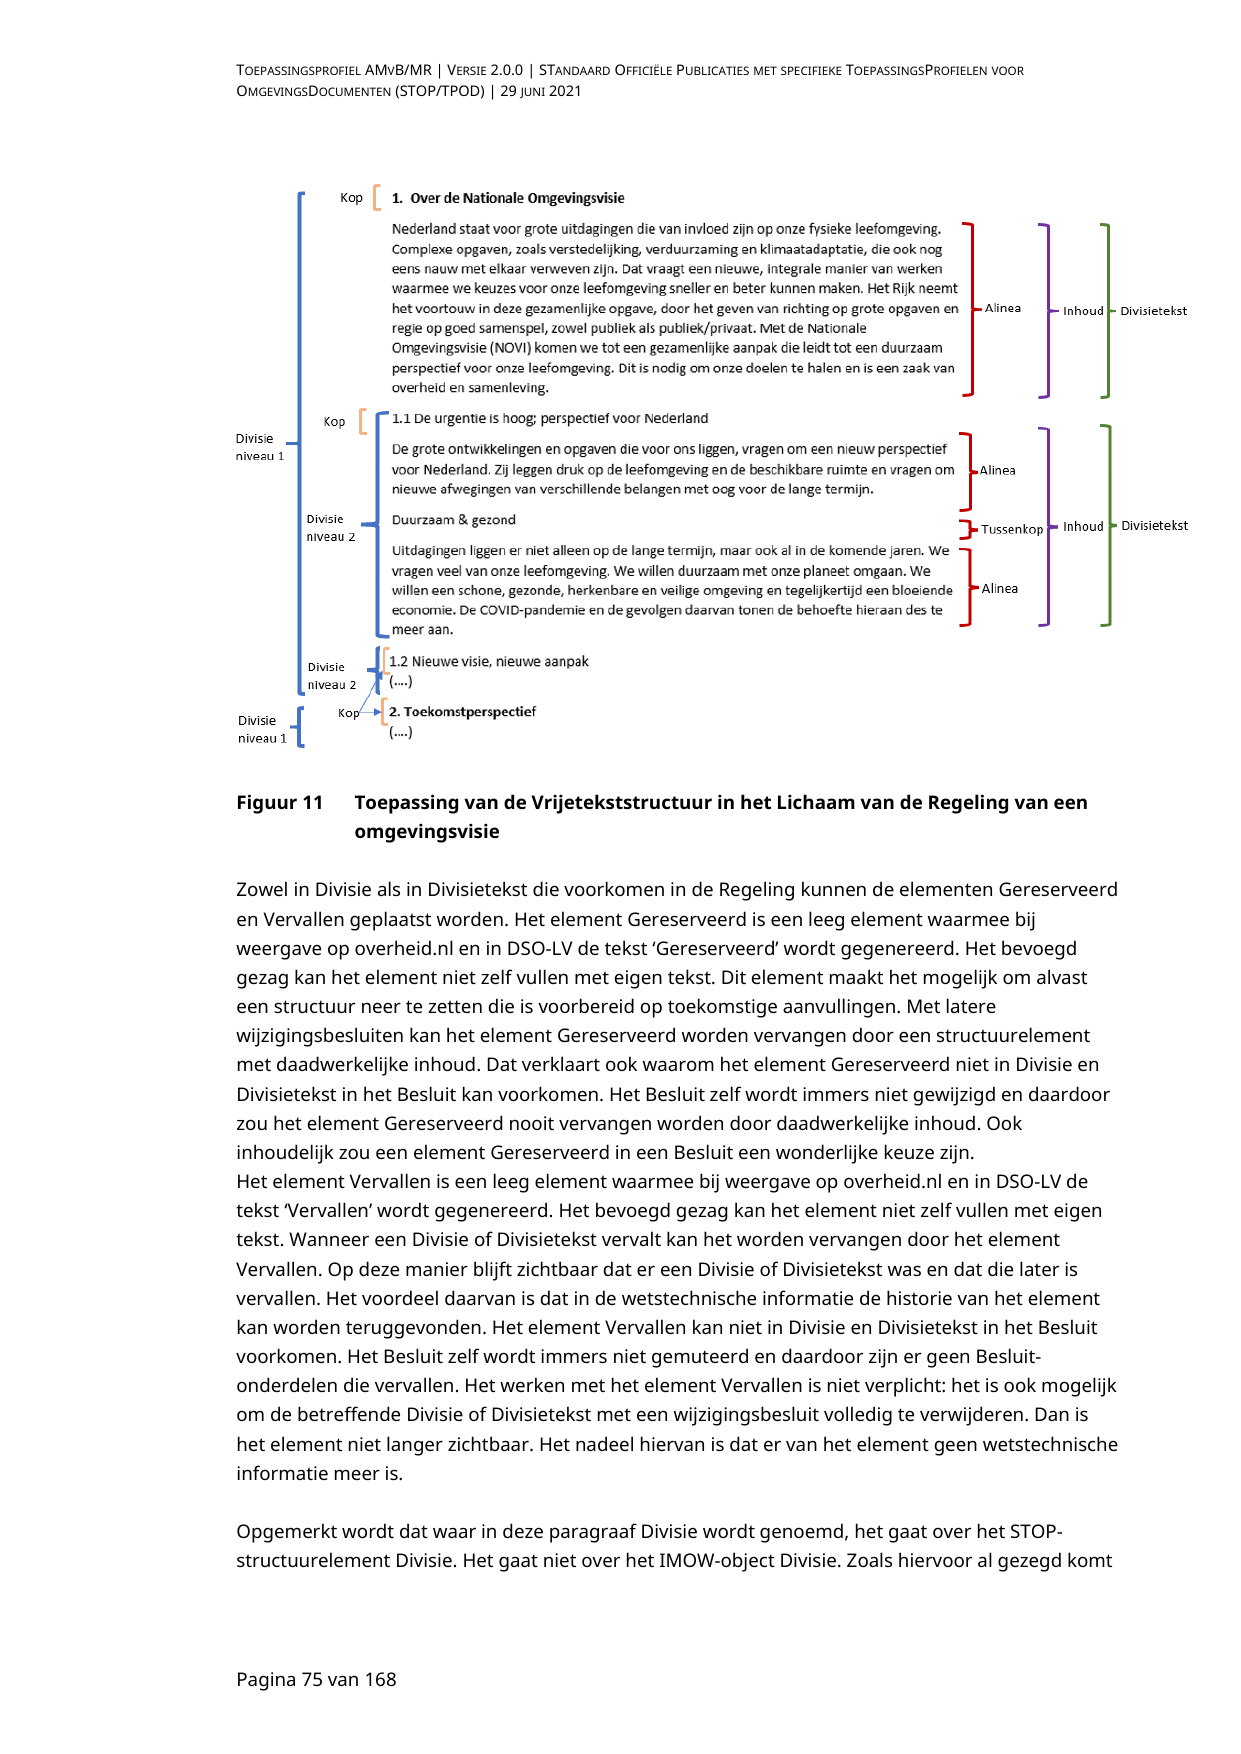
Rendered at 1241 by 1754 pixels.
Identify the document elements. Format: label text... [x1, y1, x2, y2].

text Zowel in Divisie als in Divisietekst die voorkomen in de Regeling kunnen de elementen Gereserveerd en Vervallen geplaatst worden. Het element Gereserveerd is een leeg element waarmee bij weergave op overheid.nl en in DSO-LV de tekst ‘Gereserveerd’ wordt gegenereerd. Het bevoegd gezag kan het element niet zelf vullen met eigen tekst. Dit element maakt het mogelijk om alvast een structuur neer te zetten die is voorbereid op toekomstige aanvullingen. Met latere wijzigingsbesluiten kan het element Gereserveerd worden vervangen door een structuurelement met daadwerkelijke inhoud. Dat verklaart ook waarom het element Gereserveerd niet in Divisie en Divisietekst in het Besluit kan voorkomen. Het Besluit zelf wordt immers niet gewijzigd en daardoor zou het element Gereserveerd nooit vervangen worden door daadwerkelijke inhoud. Ook inhoudelijk zou een element Gereserveerd in een Besluit een wonderlijke keuze zijn. [236, 873, 1122, 1165]
text Toepassing van de Vrijetekststructuur in het Lichaam van de Regeling van een omgevingsvisie [236, 786, 1122, 844]
picture [236, 177, 1189, 757]
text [236, 1515, 1122, 1573]
text Het element Vervallen is een leeg element waarmee bij weergave op overheid.nl en in DSO-LV de tekst ‘Vervallen’ wordt gegenereerd. Het bevoegd gezag kan het element niet zelf vullen met eigen tekst. Wanneer een Divisie of Divisietekst vervalt kan het worden vervangen door het element Vervallen. Op deze manier blijft zichtbaar dat er een Divisie of Divisietekst was en dat die later is vervallen. Het voordeel daarvan is dat in de wetstechnische informatie de historie van het element kan worden teruggevonden. Het element Vervallen kan niet in Divisie en Divisietekst in het Besluit voorkomen. Het Besluit zelf wordt immers niet gemuteerd en daardoor zijn er geen Besluit-onderdelen die vervallen. Het werken met het element Vervallen is niet verplicht: het is ook mogelijk om de betreffende Divisie of Divisietekst met een wijzigingsbesluit volledig te verwijderen. Dan is het element niet langer zichtbaar. Het nadeel hiervan is dat er van het element geen wetstechnische informatie meer is. [236, 1165, 1122, 1486]
